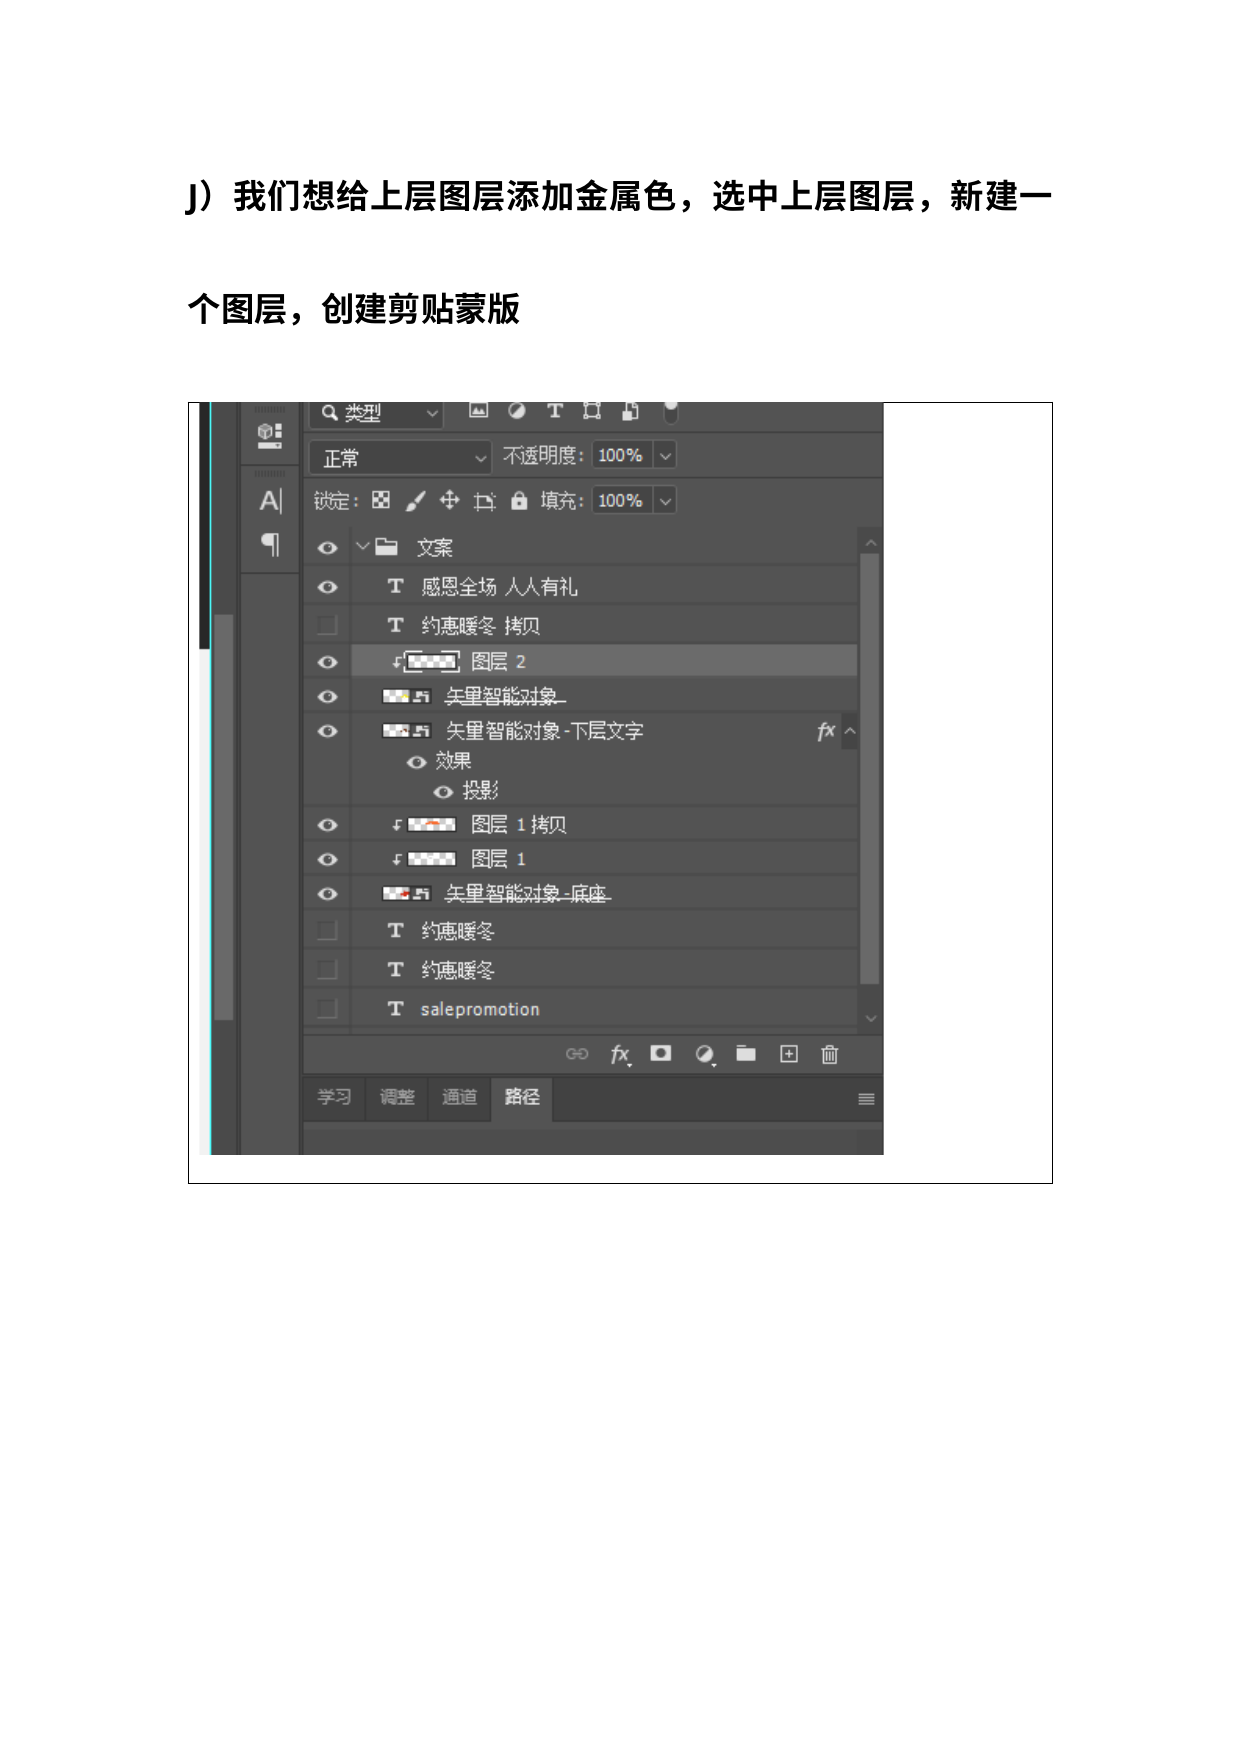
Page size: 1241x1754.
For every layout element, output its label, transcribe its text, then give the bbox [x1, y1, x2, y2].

table_header [189, 403, 1052, 1183]
subtitle J）我们想给上层图层添加金属色，选中上层图层，新建一个图层，创建剪贴蒙版 [187, 162, 1053, 339]
picture [199, 402, 884, 1155]
